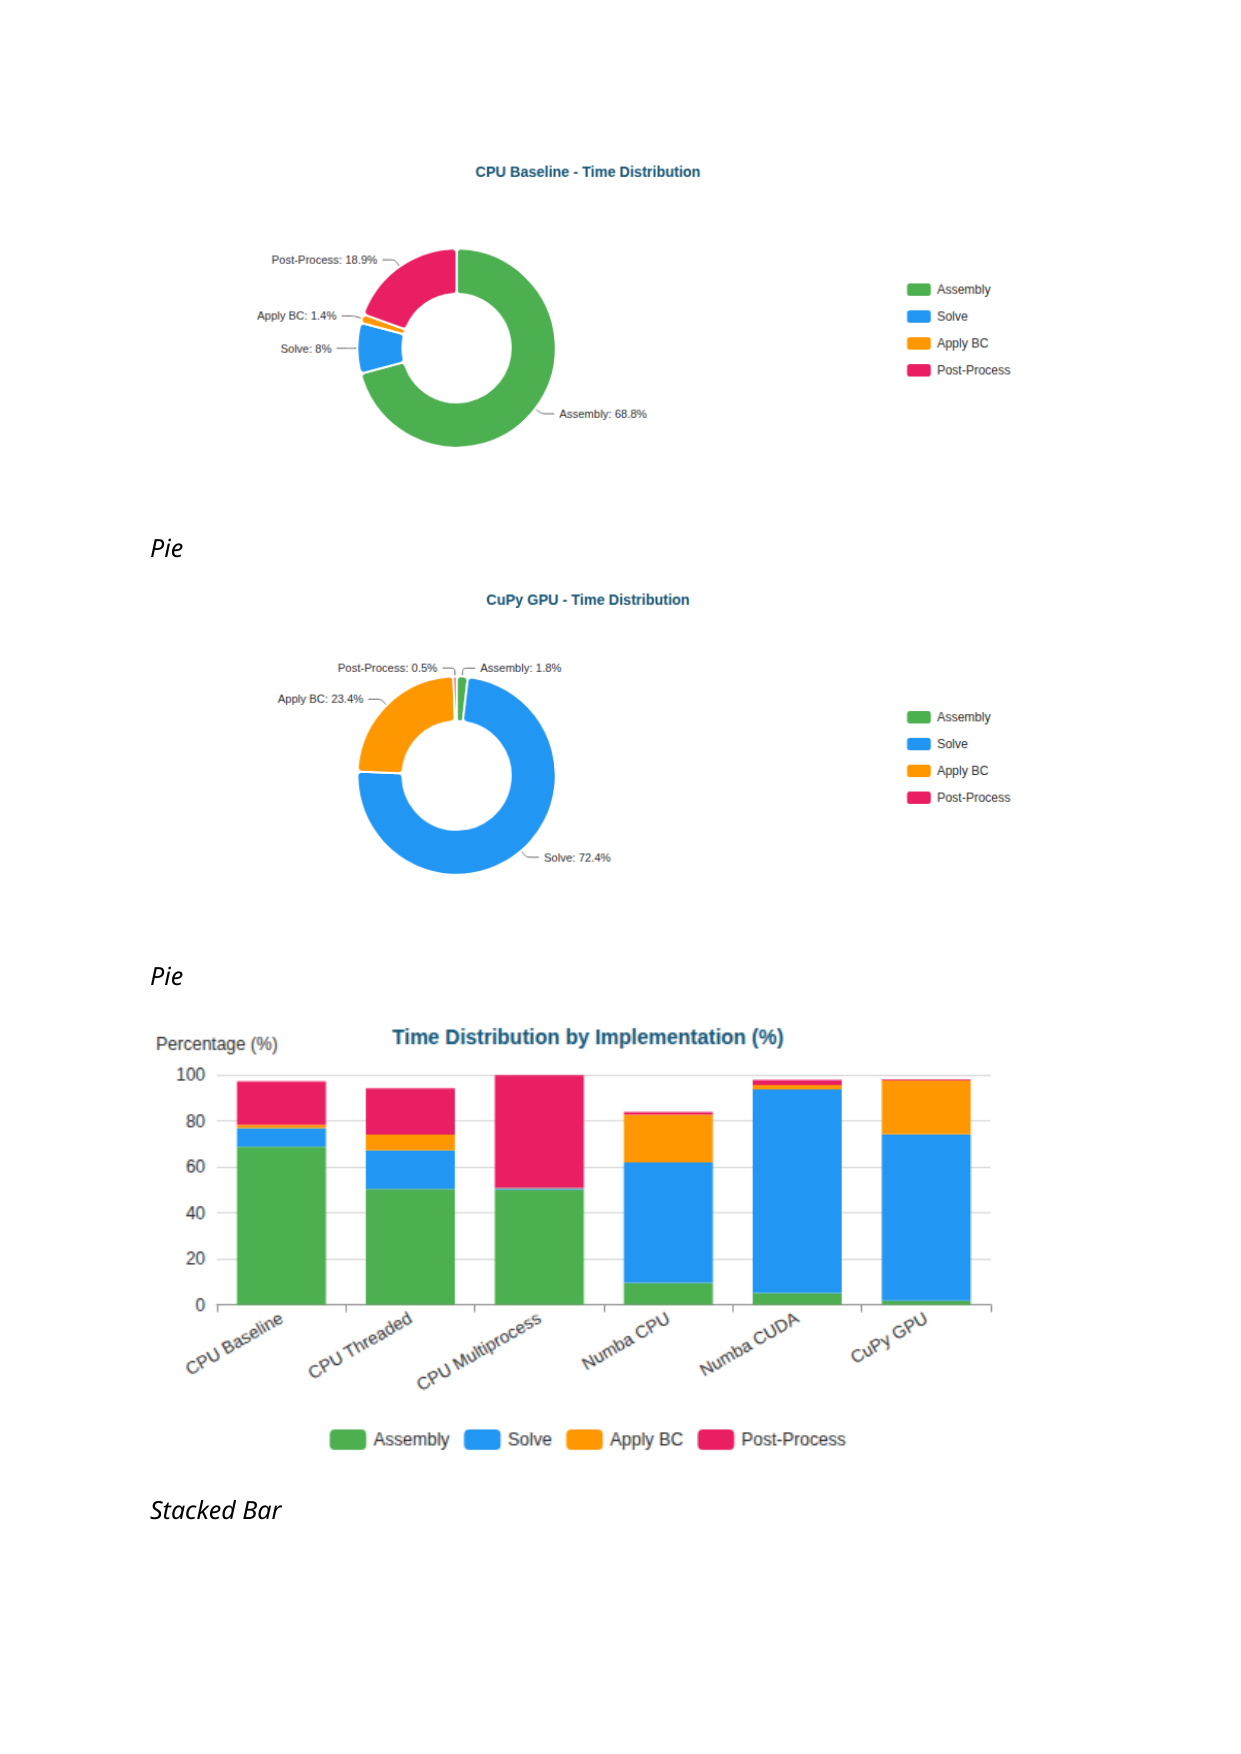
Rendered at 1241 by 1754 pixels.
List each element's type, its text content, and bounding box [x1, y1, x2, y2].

text Pie [150, 959, 1120, 993]
text Pie [150, 531, 1120, 565]
picture [150, 150, 1025, 511]
picture [150, 1005, 1025, 1472]
text Stacked Bar [150, 1493, 1120, 1527]
picture [150, 577, 1025, 938]
